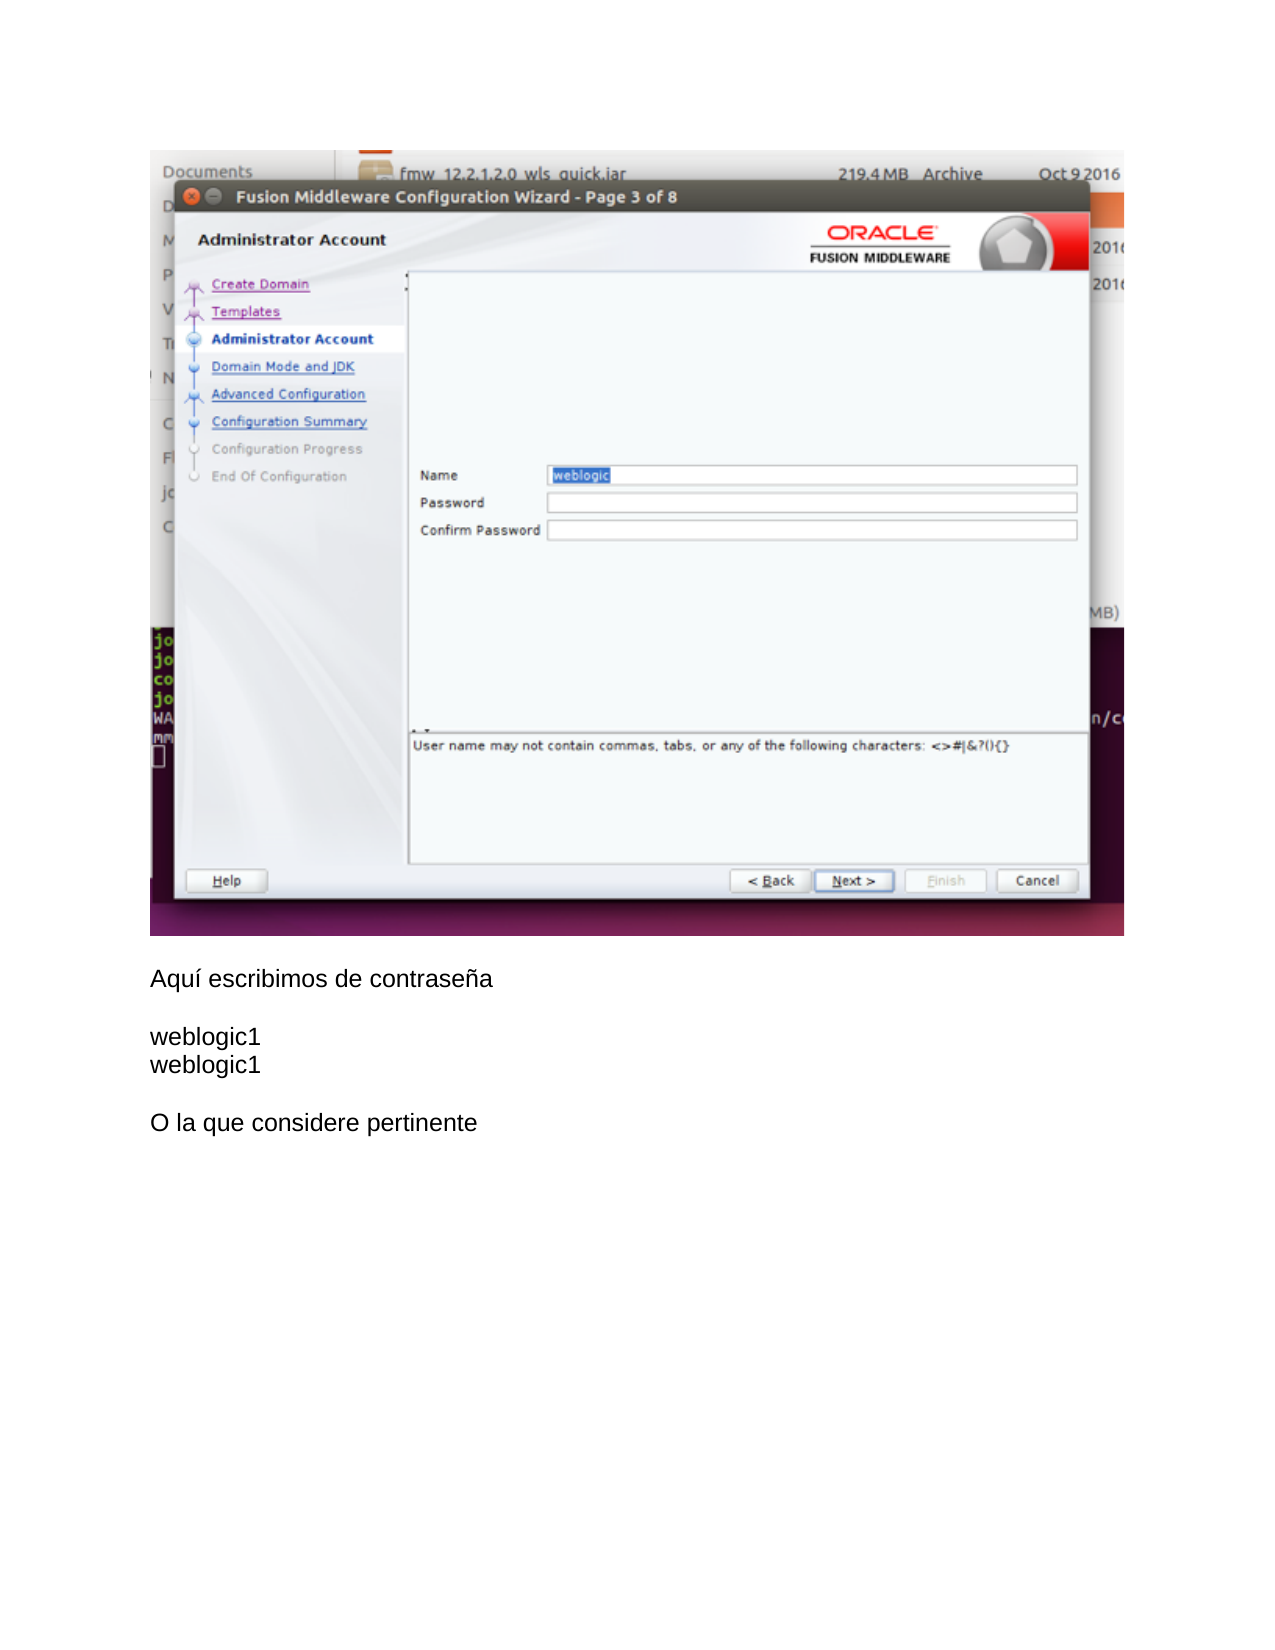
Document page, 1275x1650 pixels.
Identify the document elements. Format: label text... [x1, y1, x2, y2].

picture [150, 150, 1125, 936]
text O la que considere pertinente [150, 1108, 1125, 1137]
text Aquí escribimos de contraseña [150, 964, 1125, 993]
text weblogic1 [150, 1050, 1125, 1079]
text weblogic1 [150, 1022, 1125, 1050]
